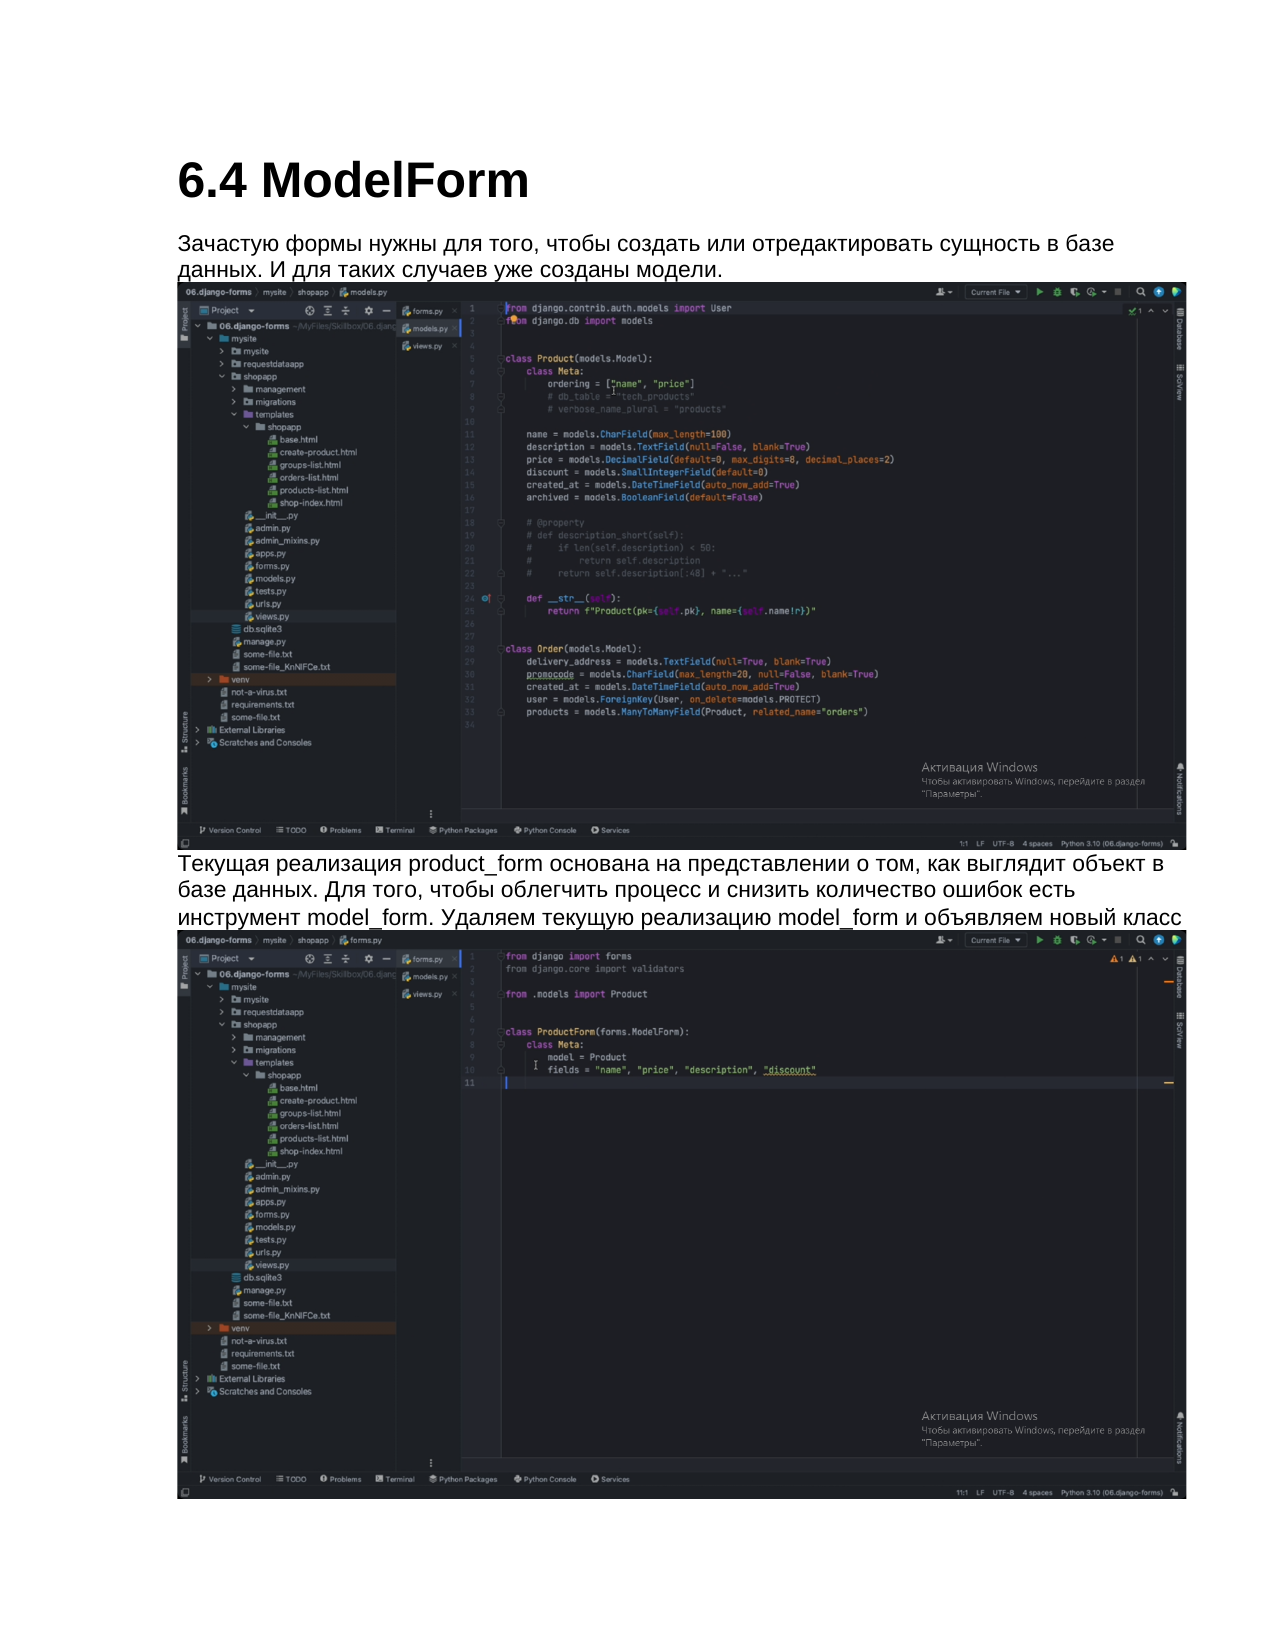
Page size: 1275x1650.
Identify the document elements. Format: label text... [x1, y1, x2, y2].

picture [177, 282, 1187, 850]
text Текущая реализация product_form основана на представлении о том, как выглядит объект в базе данных. Для того, чтобы облегчить процесс и снизить количество ошибок есть инструмент model_form. Удаляем текущую реализацию model_form и объявляем новый класс Все эти поля называтся точно также как в модели Product [177, 850, 1186, 930]
text Зачастую формы нужны для того, чтобы создать или отредактировать сущность в базе данных. И для таких случаев уже созданы модели. [177, 229, 1186, 282]
text 6.4 ModelForm [177, 118, 1186, 208]
picture [177, 930, 1187, 1499]
